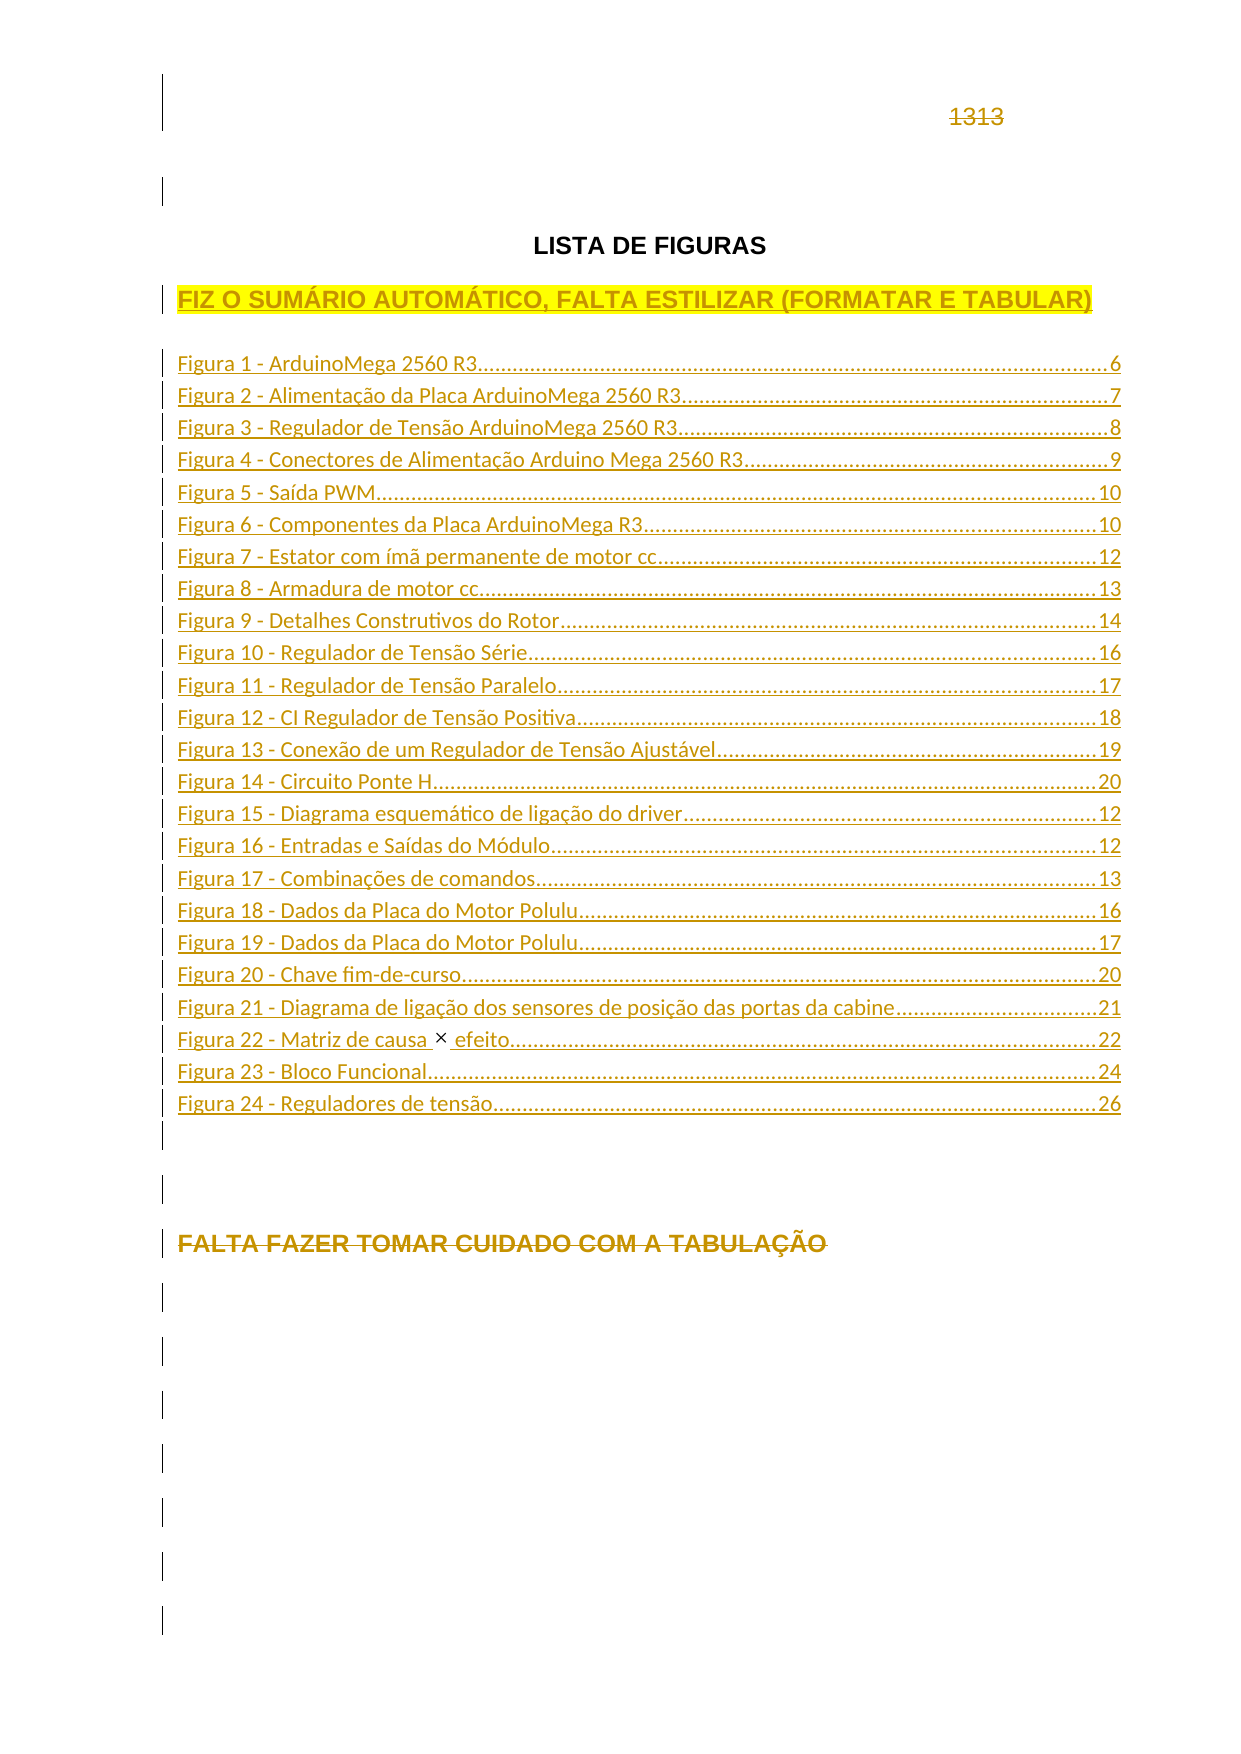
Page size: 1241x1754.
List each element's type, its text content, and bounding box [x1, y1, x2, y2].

text LISTA DE FIGURAS [177, 231, 1122, 260]
